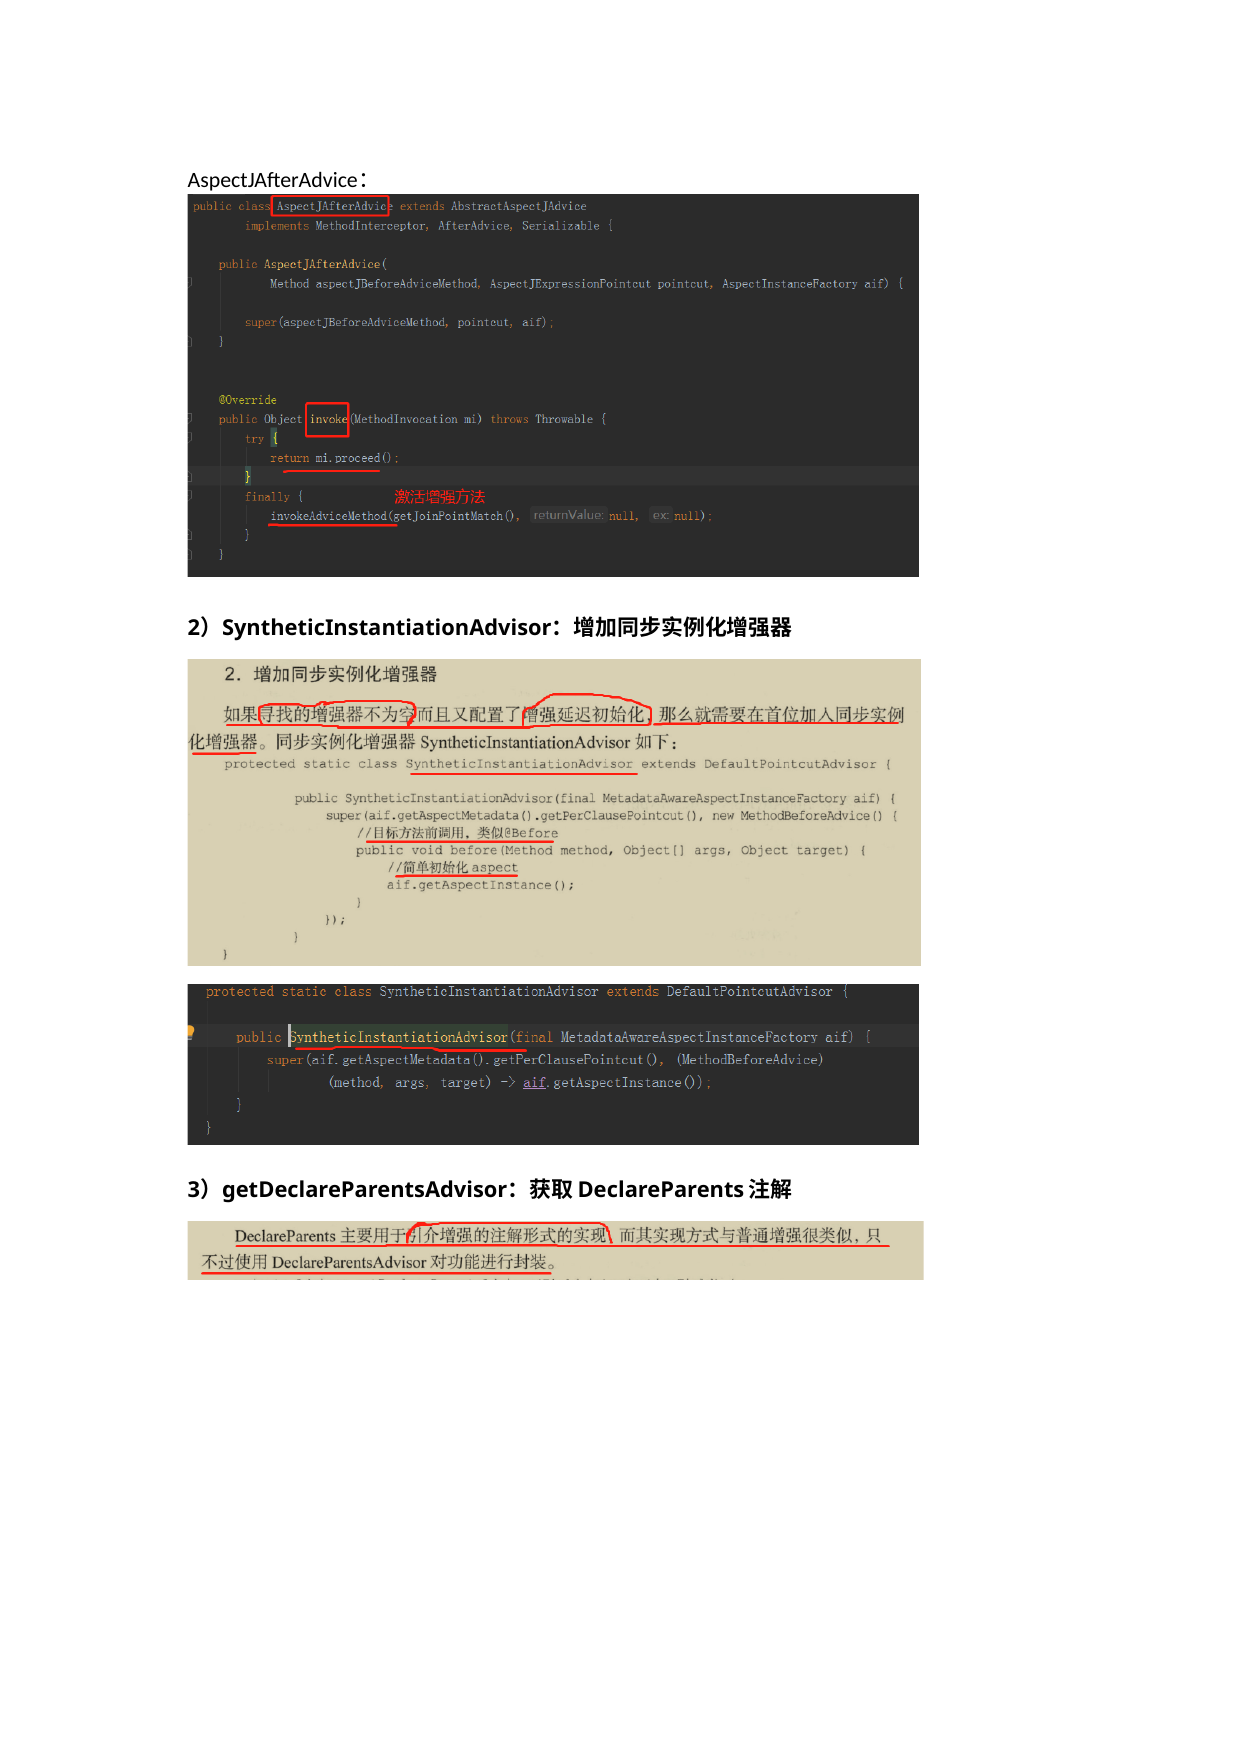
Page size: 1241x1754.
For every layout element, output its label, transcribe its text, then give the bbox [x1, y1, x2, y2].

picture [187, 1221, 924, 1280]
picture [187, 194, 919, 577]
subtitle 2）SyntheticInstantiationAdvisor：增加同步实例化增强器 [187, 609, 1053, 642]
subtitle 3）getDeclareParentsAdvisor：获取DeclareParents注解 [187, 1172, 1053, 1204]
picture [187, 659, 921, 966]
picture [187, 984, 919, 1145]
text AspectJAfterAdvice： [187, 162, 1053, 194]
